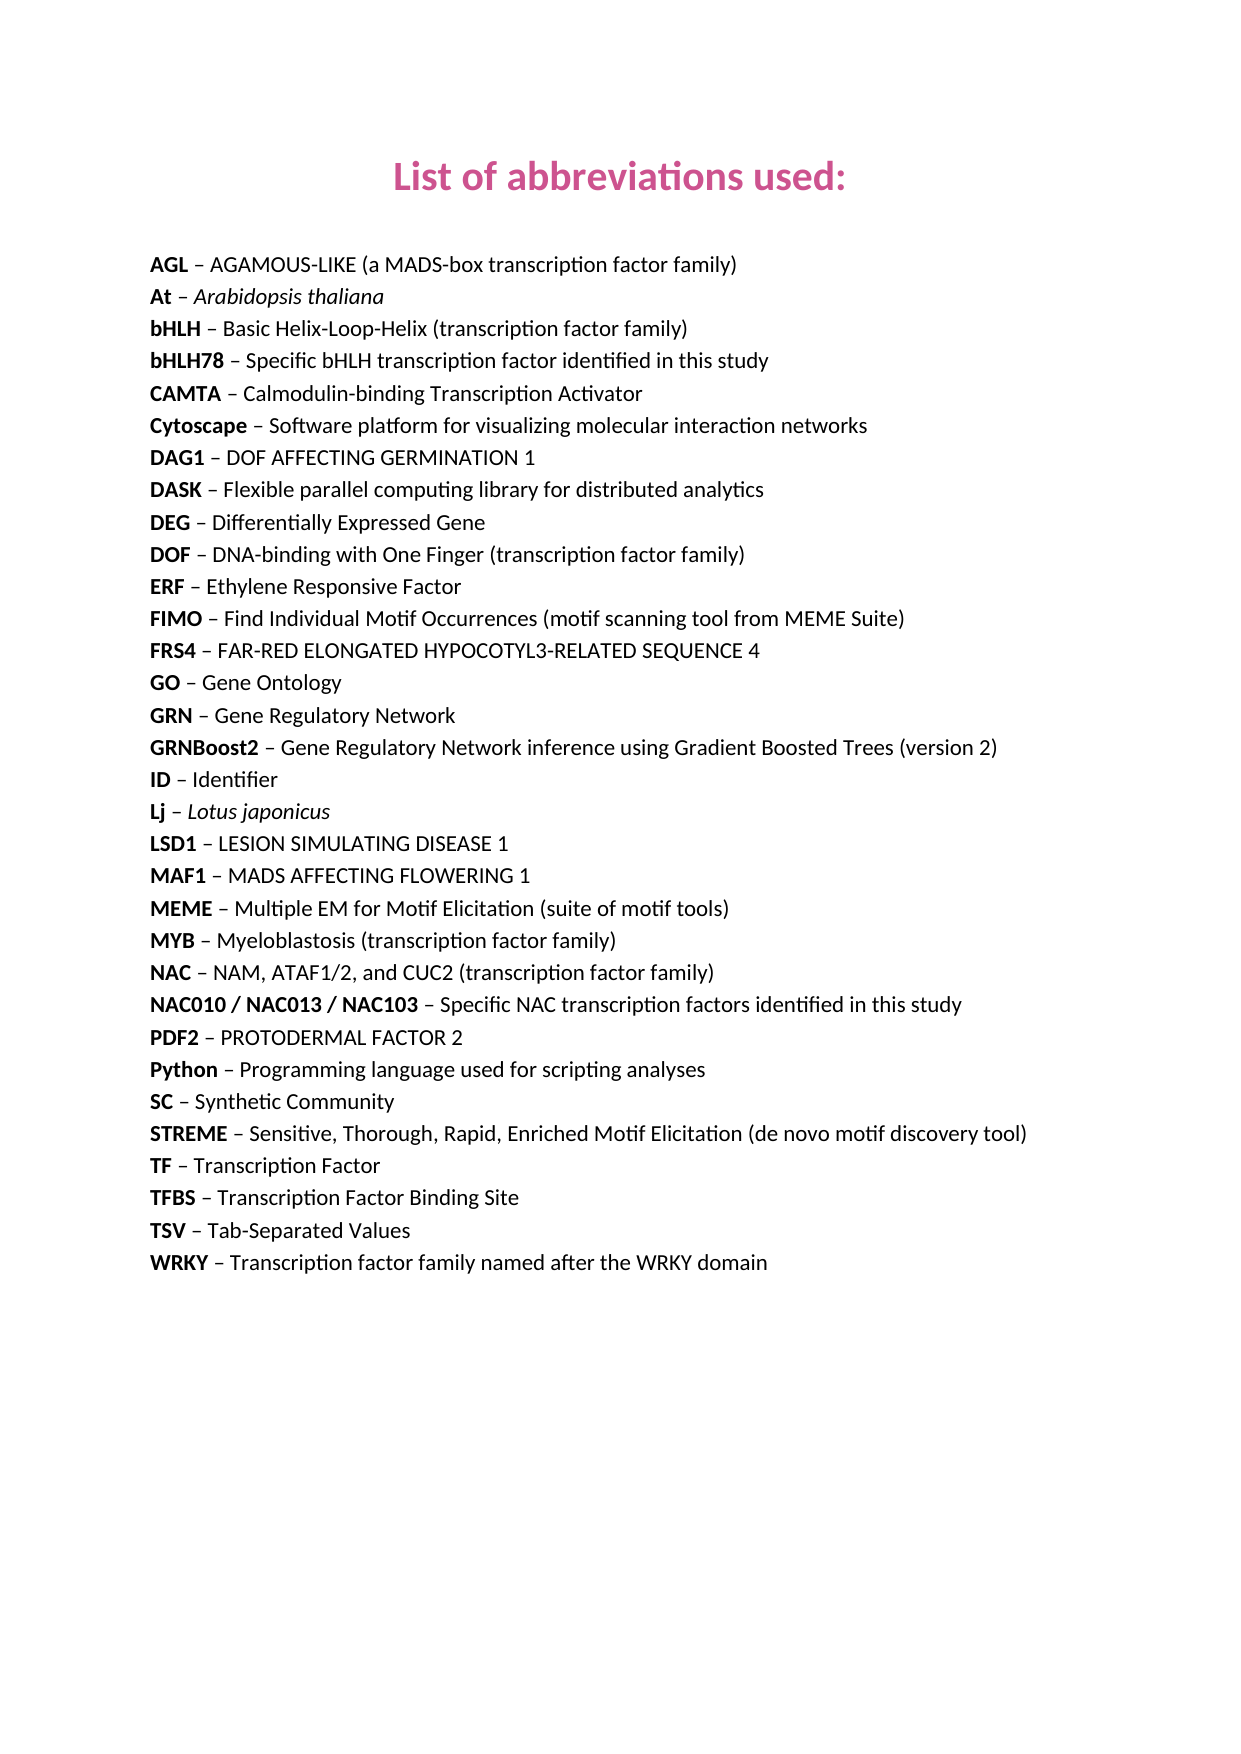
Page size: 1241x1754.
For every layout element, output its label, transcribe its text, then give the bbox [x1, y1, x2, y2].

text ID – Identifier [150, 765, 1090, 793]
text GRN – Gene Regulatory Network [150, 701, 1090, 729]
text STREME – Sensitive, Thorough, Rapid, Enriched Motif Elicitation (de novo motif discovery tool) [150, 1119, 1090, 1147]
subtitle List of abbreviations used: [150, 150, 1090, 201]
text DAG1 – DOF AFFECTING GERMINATION 1 [150, 443, 1090, 471]
text NAC010 / NAC013 / NAC103 – Specific NAC transcription factors identified in this study [150, 990, 1090, 1018]
text At – Arabidopsis thaliana [150, 282, 1090, 310]
text bHLH78 – Specific bHLH transcription factor identified in this study [150, 347, 1090, 375]
text ERF – Ethylene Responsive Factor [150, 572, 1090, 600]
text NAC – NAM, ATAF1/2, and CUC2 (transcription factor family) [150, 958, 1090, 986]
text GRNBoost2 – Gene Regulatory Network inference using Gradient Boosted Trees (version 2) [150, 733, 1090, 761]
text TFBS – Transcription Factor Binding Site [150, 1183, 1090, 1212]
text FRS4 – FAR-RED ELONGATED HYPOCOTYL3-RELATED SEQUENCE 4 [150, 636, 1090, 664]
text MYB – Myeloblastosis (transcription factor family) [150, 926, 1090, 954]
text AGL – AGAMOUS-LIKE (a MADS-box transcription factor family) [150, 250, 1090, 278]
text TSV – Tab-Separated Values [150, 1216, 1090, 1244]
text MAF1 – MADS AFFECTING FLOWERING 1 [150, 862, 1090, 890]
text TF – Transcription Factor [150, 1151, 1090, 1179]
text DASK – Flexible parallel computing library for distributed analytics [150, 475, 1090, 503]
text Python – Programming language used for scripting analyses [150, 1055, 1090, 1083]
text PDF2 – PROTODERMAL FACTOR 2 [150, 1023, 1090, 1051]
text MEME – Multiple EM for Motif Elicitation (suite of motif tools) [150, 894, 1090, 922]
text bHLH – Basic Helix-Loop-Helix (transcription factor family) [150, 314, 1090, 342]
text SC – Synthetic Community [150, 1087, 1090, 1115]
text Lj – Lotus japonicus [150, 797, 1090, 825]
text FIMO – Find Individual Motif Occurrences (motif scanning tool from MEME Suite) [150, 604, 1090, 632]
text DEG – Differentially Expressed Gene [150, 508, 1090, 536]
text GO – Gene Ontology [150, 668, 1090, 697]
text CAMTA – Calmodulin-binding Transcription Activator [150, 379, 1090, 407]
text Cytoscape – Software platform for visualizing molecular interaction networks [150, 411, 1090, 439]
text LSD1 – LESION SIMULATING DISEASE 1 [150, 829, 1090, 857]
text WRKY – Transcription factor family named after the WRKY domain [150, 1248, 1090, 1276]
text DOF – DNA-binding with One Finger (transcription factor family) [150, 540, 1090, 568]
